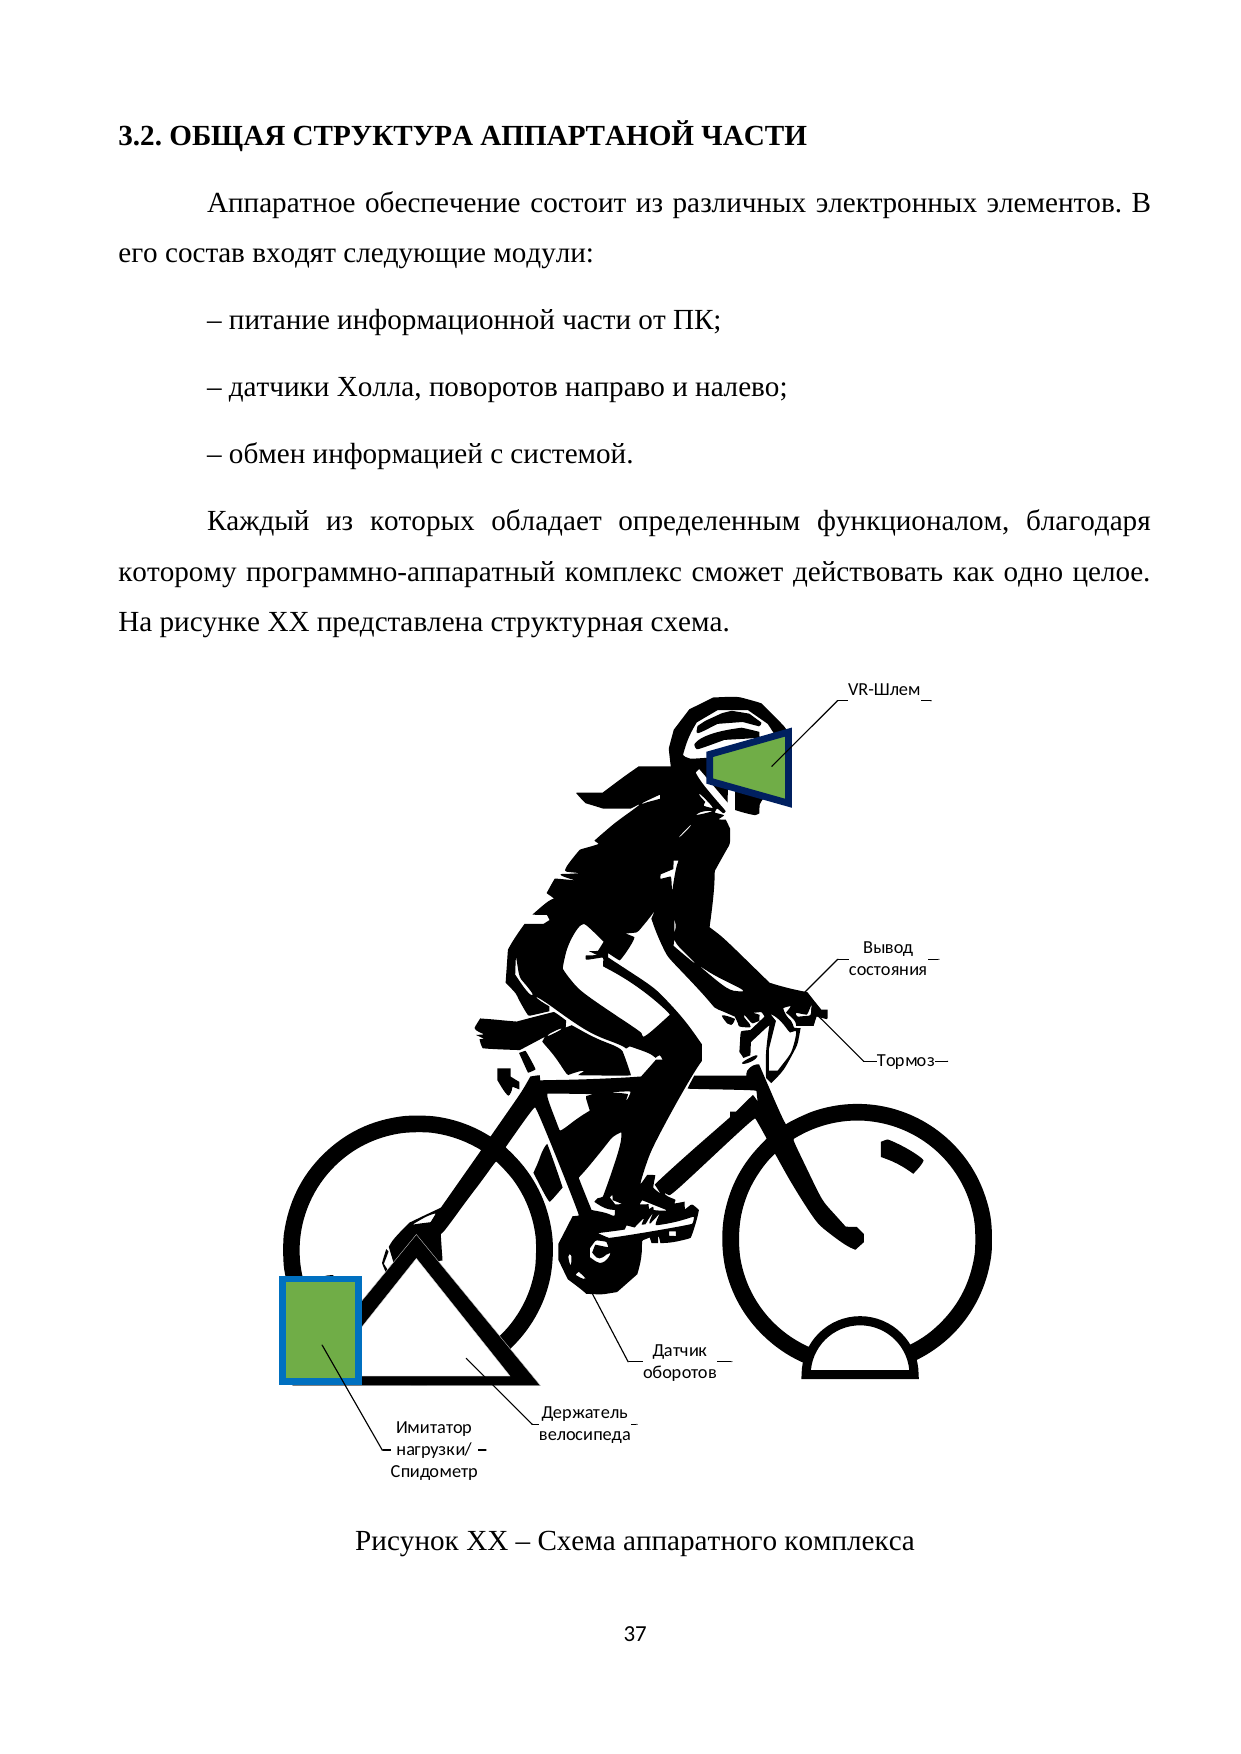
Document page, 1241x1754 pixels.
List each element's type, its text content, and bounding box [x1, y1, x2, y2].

text – датчики Холла, поворотов направо и налево; [118, 369, 1152, 403]
text – обмен информацией с системой. [118, 436, 1152, 470]
text 3.2. ОБЩАЯ СТРУКТУРА АППАРТАНОЙ ЧАСТИ [118, 118, 1152, 152]
text Рисунок XX – Схема аппаратного комплекса [118, 1523, 1152, 1557]
text Аппаратное обеспечение состоит из различных электронных элементов. В его состав входят следующие модули: [118, 185, 1152, 269]
text – питание информационной части от ПК; [118, 302, 1152, 336]
text Каждый из которых обладает определенным функционалом, благодаря которому программно-аппаратный комплекс сможет действовать как одно целое. На рисунке XX представлена структурная схема. [118, 503, 1152, 637]
